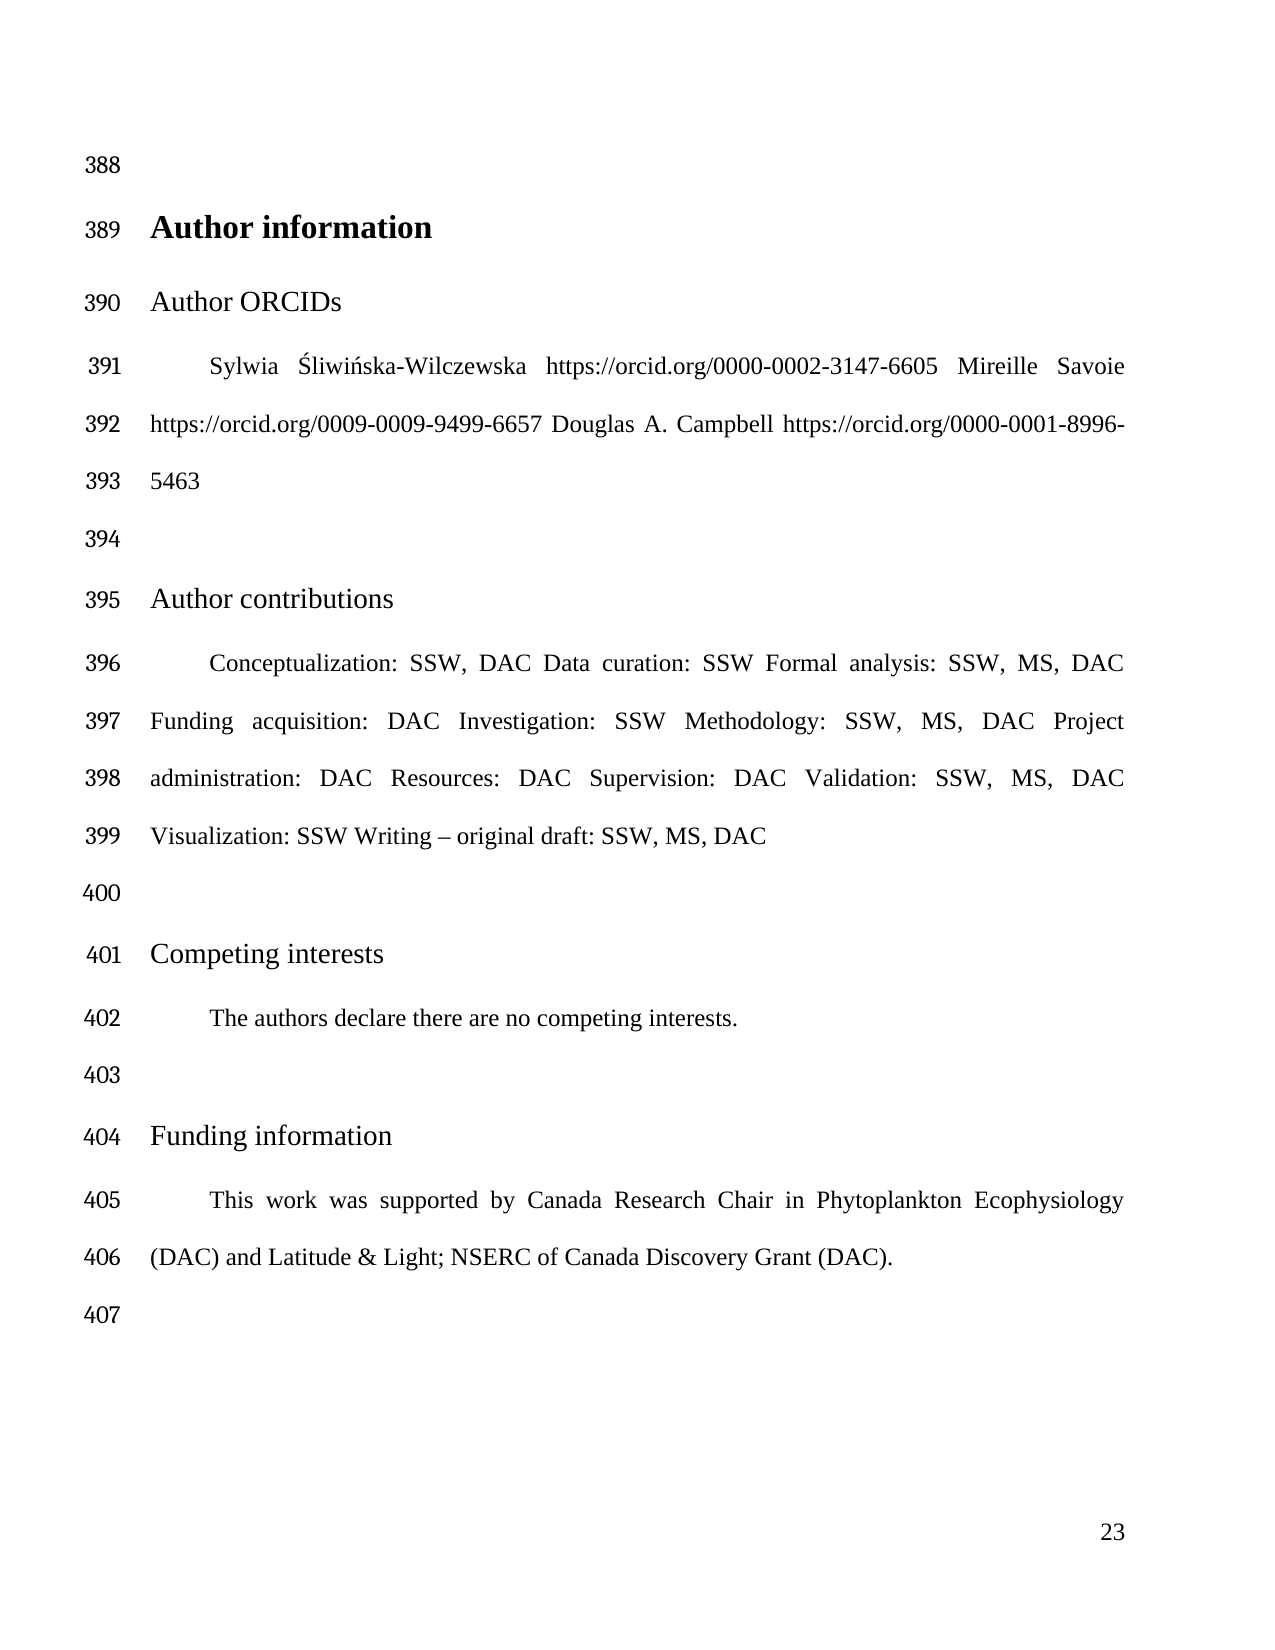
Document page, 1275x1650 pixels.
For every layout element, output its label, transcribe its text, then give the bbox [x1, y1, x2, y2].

text This work was supported by Canada Research Chair in Phytoplankton Ecophysiology (DAC) and Latitude & Light; NSERC of Canada Discovery Grant (DAC). [150, 1185, 1125, 1271]
subtitle Author contributions [150, 581, 1125, 615]
subtitle Funding information [150, 1118, 1125, 1151]
text The authors declare there are no competing interests. [150, 1003, 1125, 1032]
subtitle Author information [150, 207, 1125, 246]
subtitle Competing interests [150, 936, 1125, 969]
subtitle Author ORCIDs [150, 284, 1125, 318]
text Sylwia Śliwińska-Wilczewska https://orcid.org/0000-0002-3147-6605 Mireille Savoie https://orcid.org/0009-0009-9499-6657 Douglas A. Campbell https://orcid.org/0000-0001-8996-5463 [150, 351, 1125, 495]
text Conceptualization: SSW, DAC Data curation: SSW Formal analysis: SSW, MS, DAC Funding acquisition: DAC Investigation: SSW Methodology: SSW, MS, DAC Project administration: DAC Resources: DAC Supervision: DAC Validation: SSW, MS, DAC Visualization: SSW Writing – original draft: SSW, MS, DAC [150, 648, 1125, 849]
